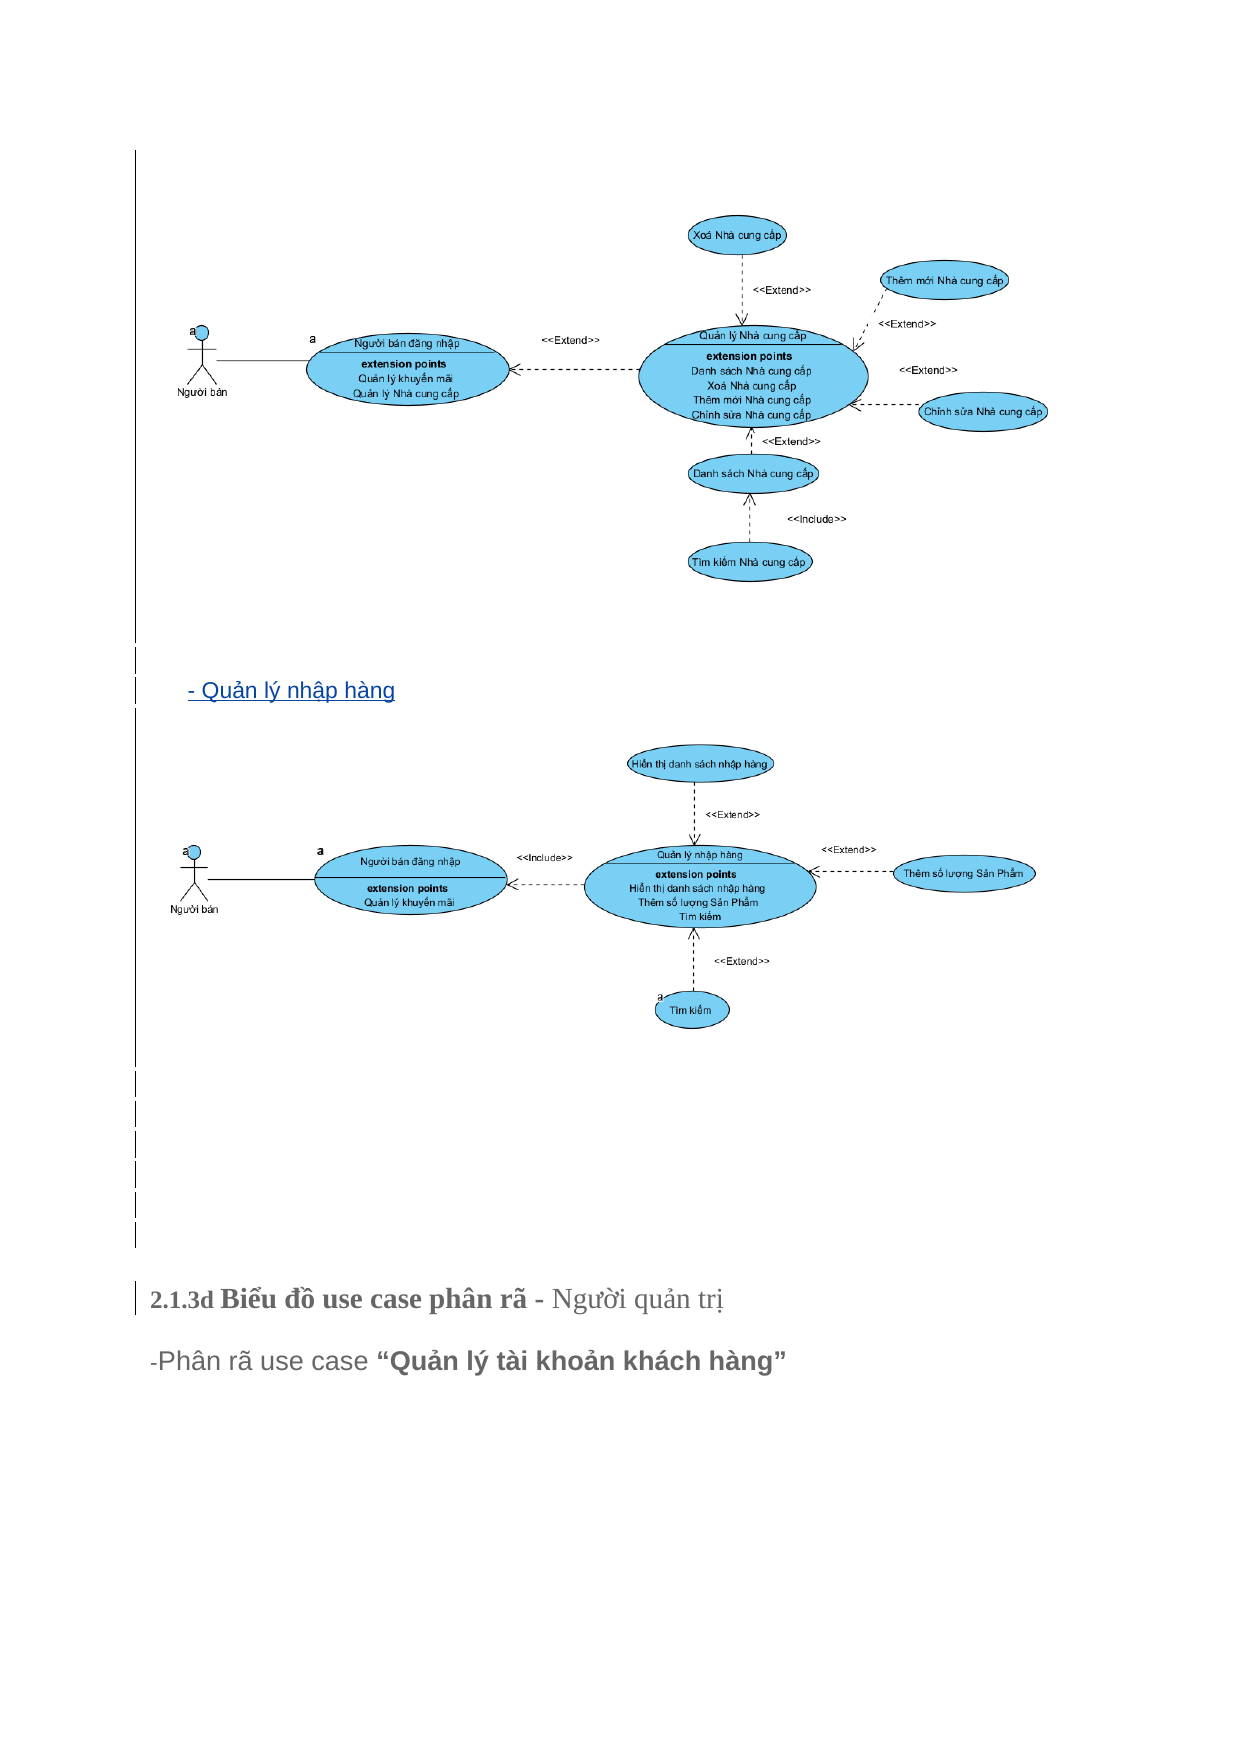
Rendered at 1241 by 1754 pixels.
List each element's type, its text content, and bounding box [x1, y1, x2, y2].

picture [150, 150, 1091, 644]
subtitle 2.1.3d Biểu đồ use case phân rã - Người quản trị [150, 1281, 1090, 1315]
subtitle -Phân rã use case “Quản lý tài khoản khách hàng” [150, 1345, 1090, 1376]
picture [150, 707, 1091, 1067]
